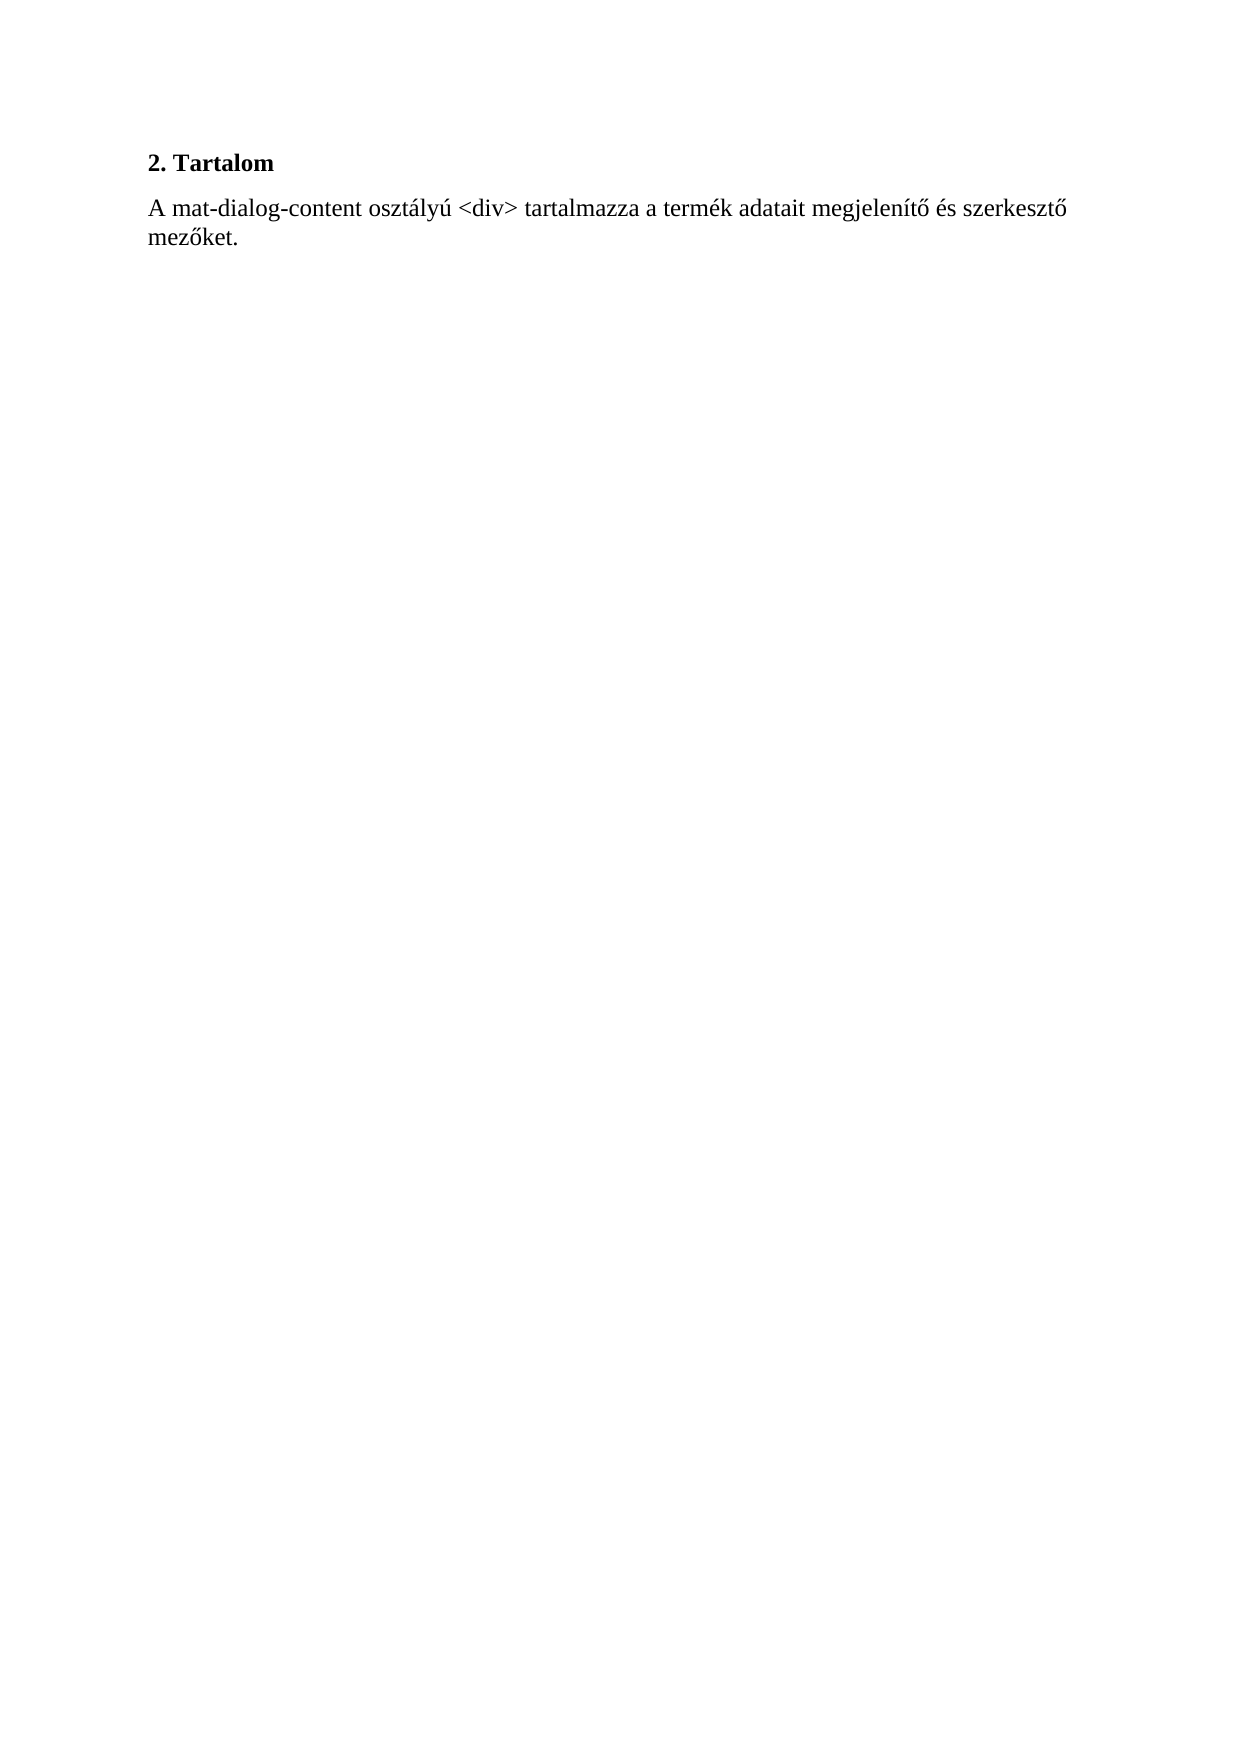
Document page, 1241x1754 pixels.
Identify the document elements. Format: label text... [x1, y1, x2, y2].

text 2. Tartalom [148, 148, 1093, 176]
text A mat-dialog-content osztályú <div> tartalmazza a termék adatait megjelenítő és szerkesztő mezőket. [148, 193, 1093, 251]
